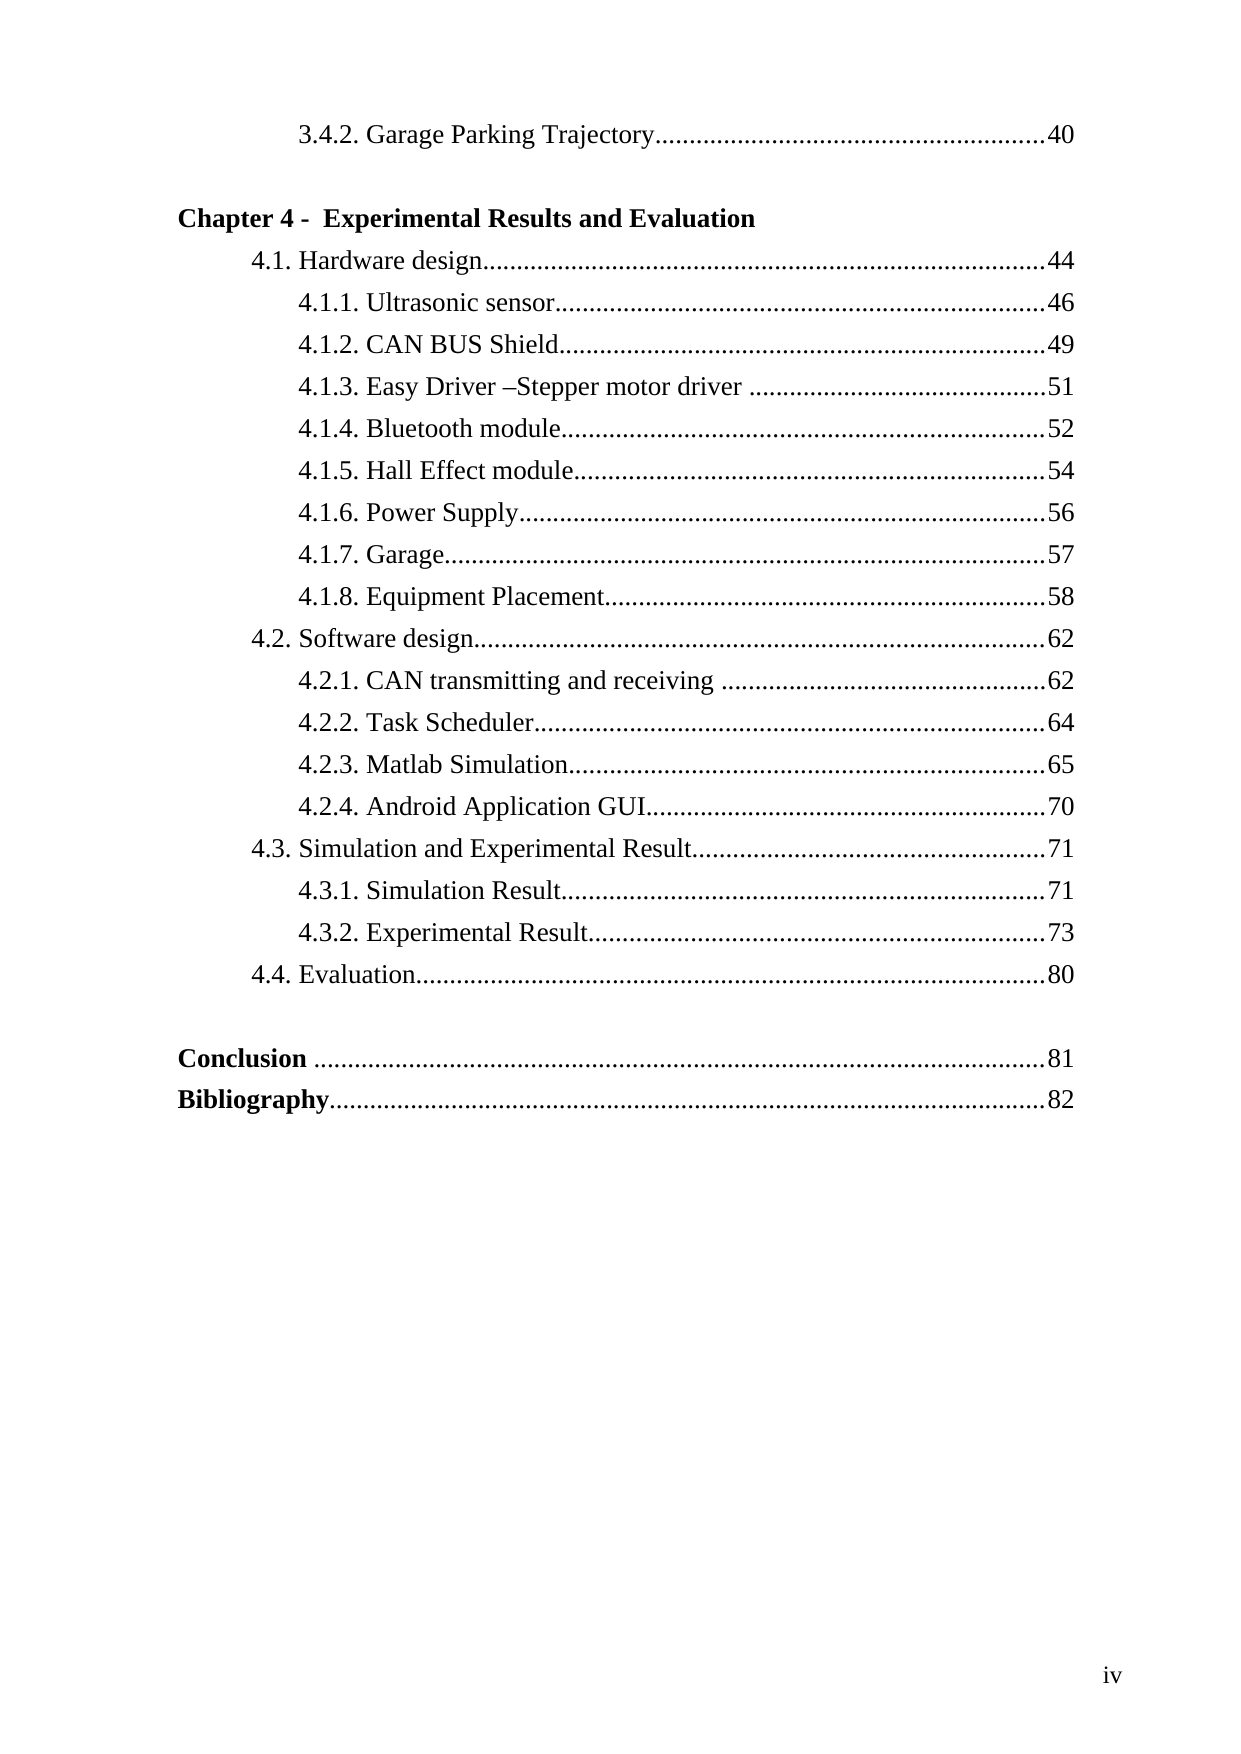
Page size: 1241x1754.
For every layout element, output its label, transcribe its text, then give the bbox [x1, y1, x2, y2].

text 4.2.3. Matlab Simulation 65 [177, 748, 1122, 779]
text 4.1.8. Equipment Placement 58 [177, 580, 1122, 611]
text 4.2.1. CAN transmitting and receiving 62 [177, 664, 1122, 695]
text 4.1.6. Power Supply 56 [177, 496, 1122, 527]
text 4.1.7. Garage 57 [177, 538, 1122, 569]
text 4.4. Evaluation 80 [177, 958, 1122, 989]
text 4.1.1. Ultrasonic sensor 46 [177, 286, 1122, 317]
text Conclusion 81 [177, 1042, 1122, 1073]
text 4.1.5. Hall Effect module 54 [177, 454, 1122, 485]
text 4.1. Hardware design 44 [177, 244, 1122, 275]
text Chapter 4 - Experimental Results and Evaluation [177, 202, 1122, 233]
text 4.2.2. Task Scheduler 64 [177, 706, 1122, 737]
text 3.4.2. Garage Parking Trajectory 40 [177, 118, 1122, 149]
text 4.1.3. Easy Driver –Stepper motor driver 51 [177, 370, 1122, 401]
text 4.2.4. Android Application GUI 70 [177, 790, 1122, 821]
text Bibliography 82 [177, 1084, 1122, 1115]
text 4.1.2. CAN BUS Shield 49 [177, 328, 1122, 359]
text 4.1.4. Bluetooth module 52 [177, 412, 1122, 443]
text 4.3.1. Simulation Result 71 [177, 874, 1122, 905]
text 4.3.2. Experimental Result 73 [177, 916, 1122, 947]
text 4.2. Software design 62 [177, 622, 1122, 653]
text 4.3. Simulation and Experimental Result 71 [177, 832, 1122, 863]
